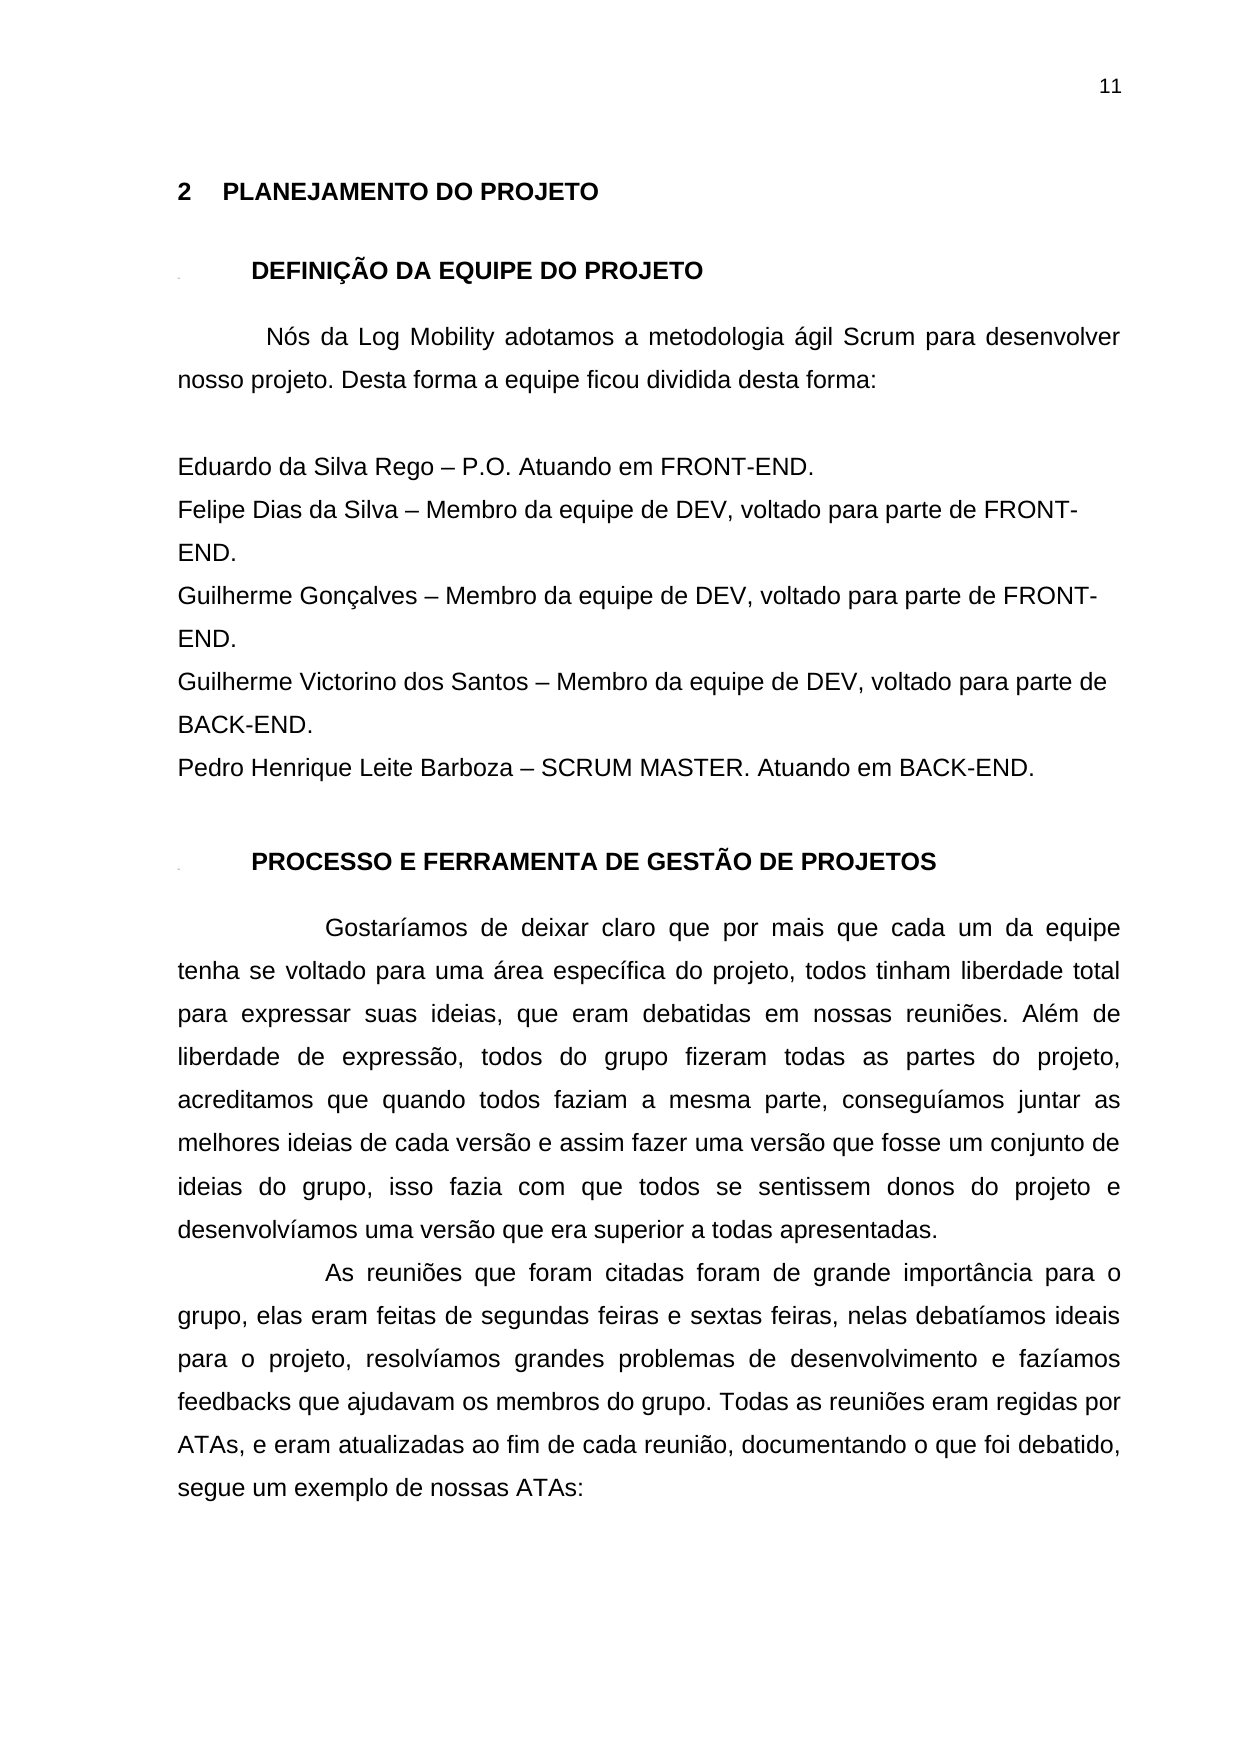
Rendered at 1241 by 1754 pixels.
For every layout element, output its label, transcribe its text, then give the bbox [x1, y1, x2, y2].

list PLANEJAMENTO DO PROJETO [177, 177, 1122, 206]
text Felipe Dias da Silva – Membro da equipe de DEV, voltado para parte de FRONT-END. [177, 495, 1122, 567]
list Definição da Equipe do projeto [177, 256, 1122, 285]
text Pedro Henrique Leite Barboza – SCRUM MASTER. Atuando em BACK-END. [177, 753, 1122, 782]
list PROCESSO E FERRAMENTA DE GESTÃO DE PROJETOS [177, 847, 1122, 875]
text As reuniões que foram citadas foram de grande importância para o grupo, elas eram feitas de segundas feiras e sextas feiras, nelas debatíamos ideais para o projeto, resolvíamos grandes problemas de desenvolvimento e fazíamos feedbacks que ajudavam os membros do grupo. Todas as reuniões eram regidas por ATAs, e eram atualizadas ao fim de cada reunião, documentando o que foi debatido, segue um exemplo de nossas ATAs: [177, 1258, 1122, 1502]
text Guilherme Victorino dos Santos – Membro da equipe de DEV, voltado para parte de BACK-END. [177, 667, 1122, 739]
text Guilherme Gonçalves – Membro da equipe de DEV, voltado para parte de FRONT-END. [177, 581, 1122, 653]
text Gostaríamos de deixar claro que por mais que cada um da equipe tenha se voltado para uma área específica do projeto, todos tinham liberdade total para expressar suas ideias, que eram debatidas em nossas reuniões. Além de liberdade de expressão, todos do grupo fizeram todas as partes do projeto, acreditamos que quando todos faziam a mesma parte, conseguíamos juntar as melhores ideias de cada versão e assim fazer uma versão que fosse um conjunto de ideias do grupo, isso fazia com que todos se sentissem donos do projeto e desenvolvíamos uma versão que era superior a todas apresentadas. [177, 913, 1122, 1243]
text Eduardo da Silva Rego – P.O. Atuando em FRONT-END. [177, 452, 1122, 480]
text Nós da Log Mobility adotamos a metodologia ágil Scrum para desenvolver nosso projeto. Desta forma a equipe ficou dividida desta forma: [177, 322, 1122, 394]
